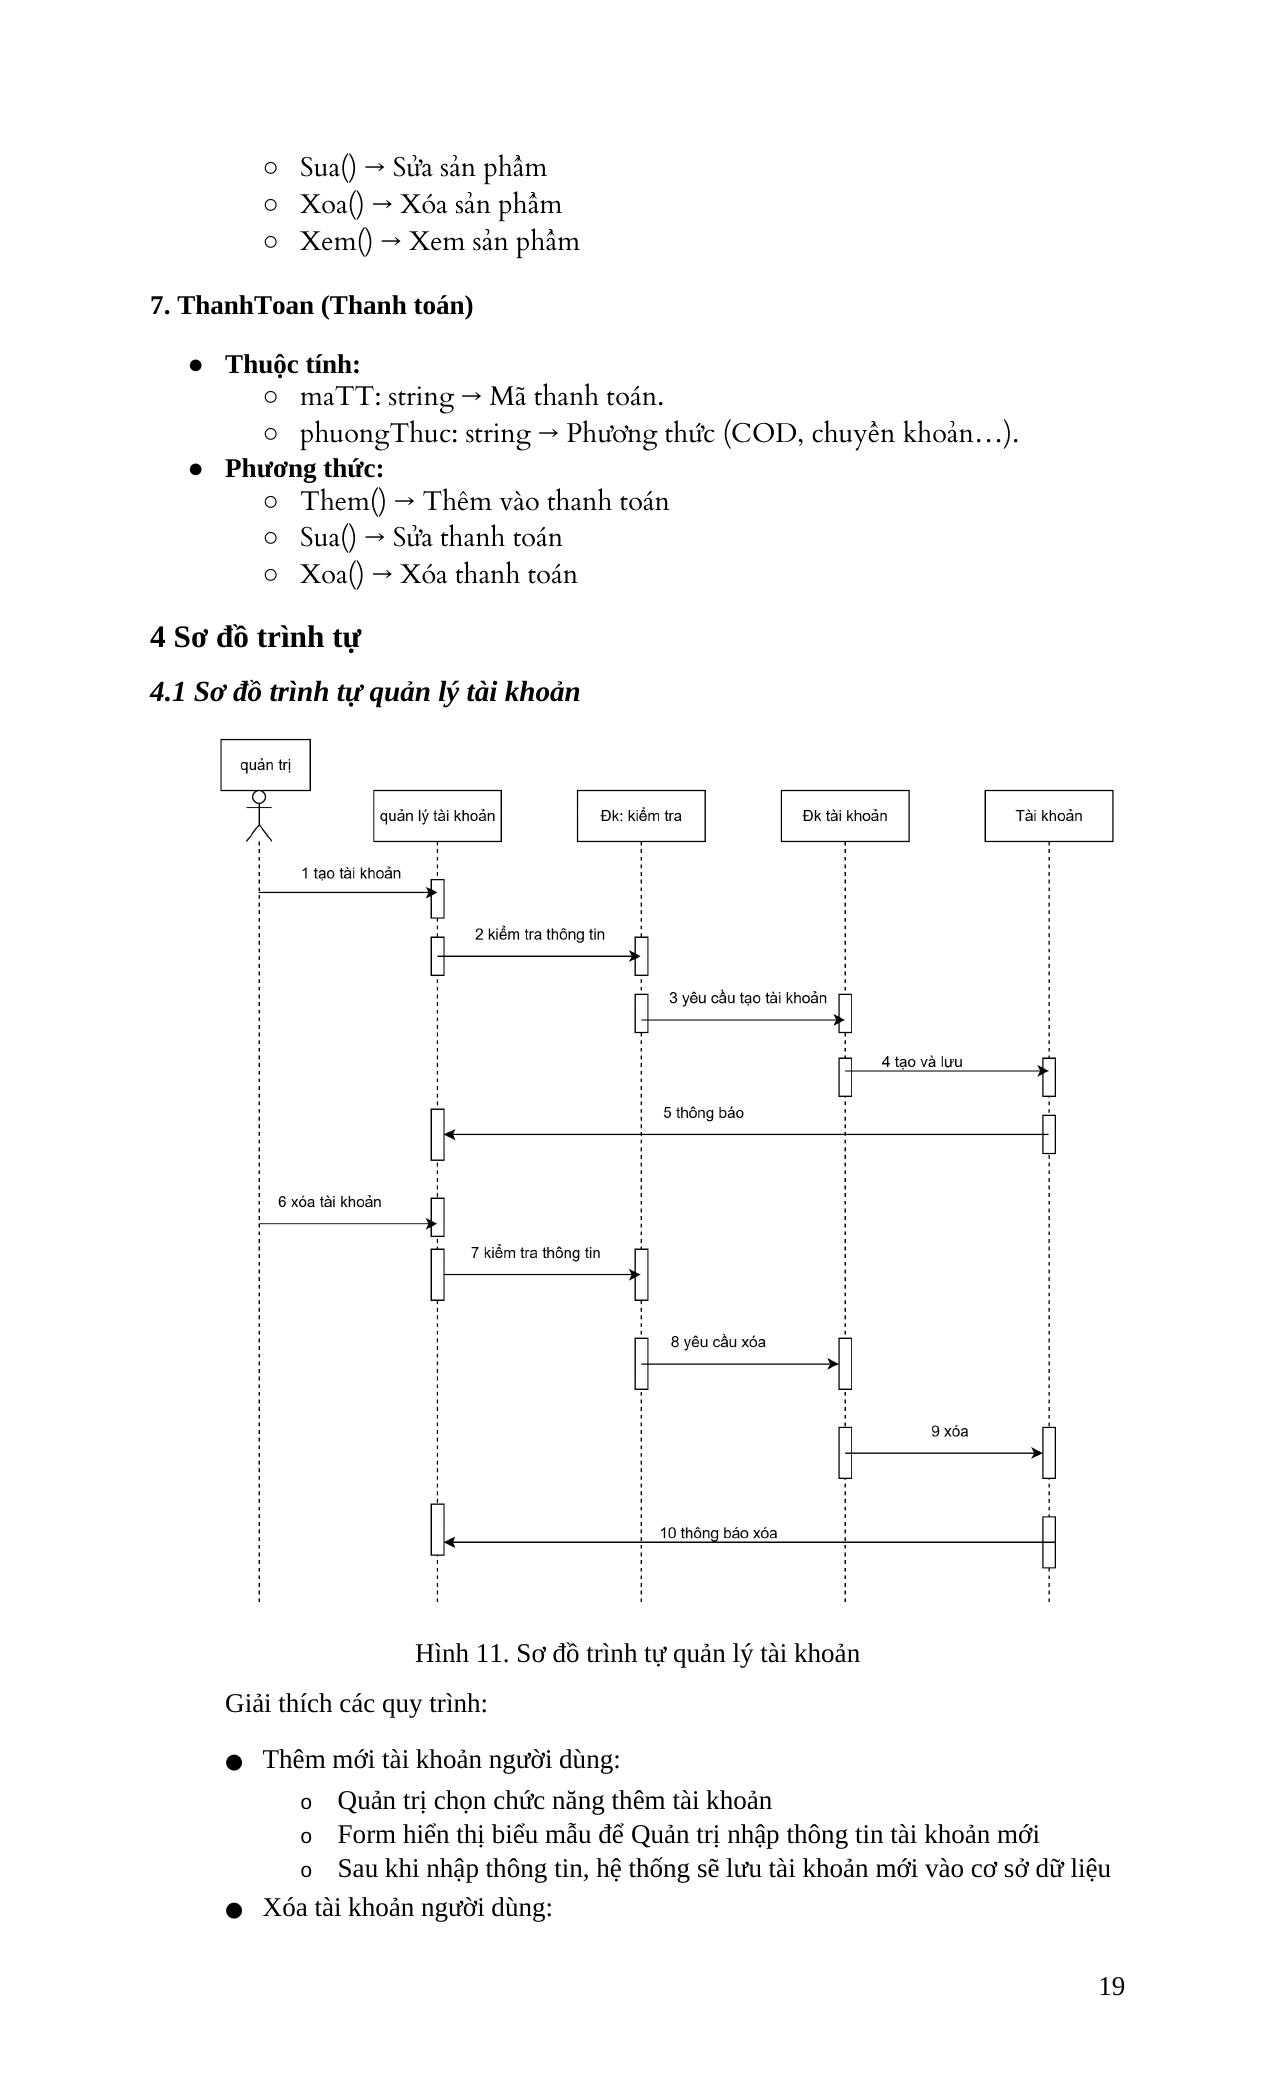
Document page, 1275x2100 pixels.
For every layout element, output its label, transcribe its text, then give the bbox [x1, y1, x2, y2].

list Xoa() → Xóa thanh toán [262, 557, 1125, 593]
text Hình 11. Sơ đồ trình tự quản lý tài khoản [150, 1637, 1125, 1668]
list Thuộc tính: [187, 348, 1125, 379]
list Quản trị chọn chức năng thêm tài khoản [300, 1784, 1125, 1815]
picture [150, 726, 1125, 1619]
list Phương thức: [187, 452, 1125, 483]
list Xóa tài khoản người dùng: [225, 1886, 1125, 1929]
list Sau khi nhập thông tin, hệ thống sẽ lưu tài khoản mới vào cơ sở dữ liệu [300, 1852, 1125, 1883]
text 4 Sơ đồ trình tự [150, 618, 1125, 654]
text 4.1 Sơ đồ trình tự quản lý tài khoản [150, 674, 1125, 707]
list phuongThuc: string → Phương thức (COD, chuyển khoản…). [262, 416, 1125, 452]
list Xem() → Xem sản phẩm [262, 223, 1125, 260]
subtitle 7. ThanhToan (Thanh toán) [150, 289, 1125, 320]
list maTT: string → Mã thanh toán. [262, 379, 1125, 416]
list Thêm mới tài khoản người dùng: [225, 1738, 1125, 1780]
list Form hiển thị biểu mẫu để Quản trị nhập thông tin tài khoản mới [300, 1818, 1125, 1849]
list Sua() → Sửa thanh toán [262, 520, 1125, 557]
list Xoa() → Xóa sản phẩm [262, 187, 1125, 223]
list Sua() → Sửa sản phẩm [262, 150, 1125, 187]
text Giải thích các quy trình: [150, 1687, 1125, 1719]
list Them() → Thêm vào thanh toán [262, 483, 1125, 520]
